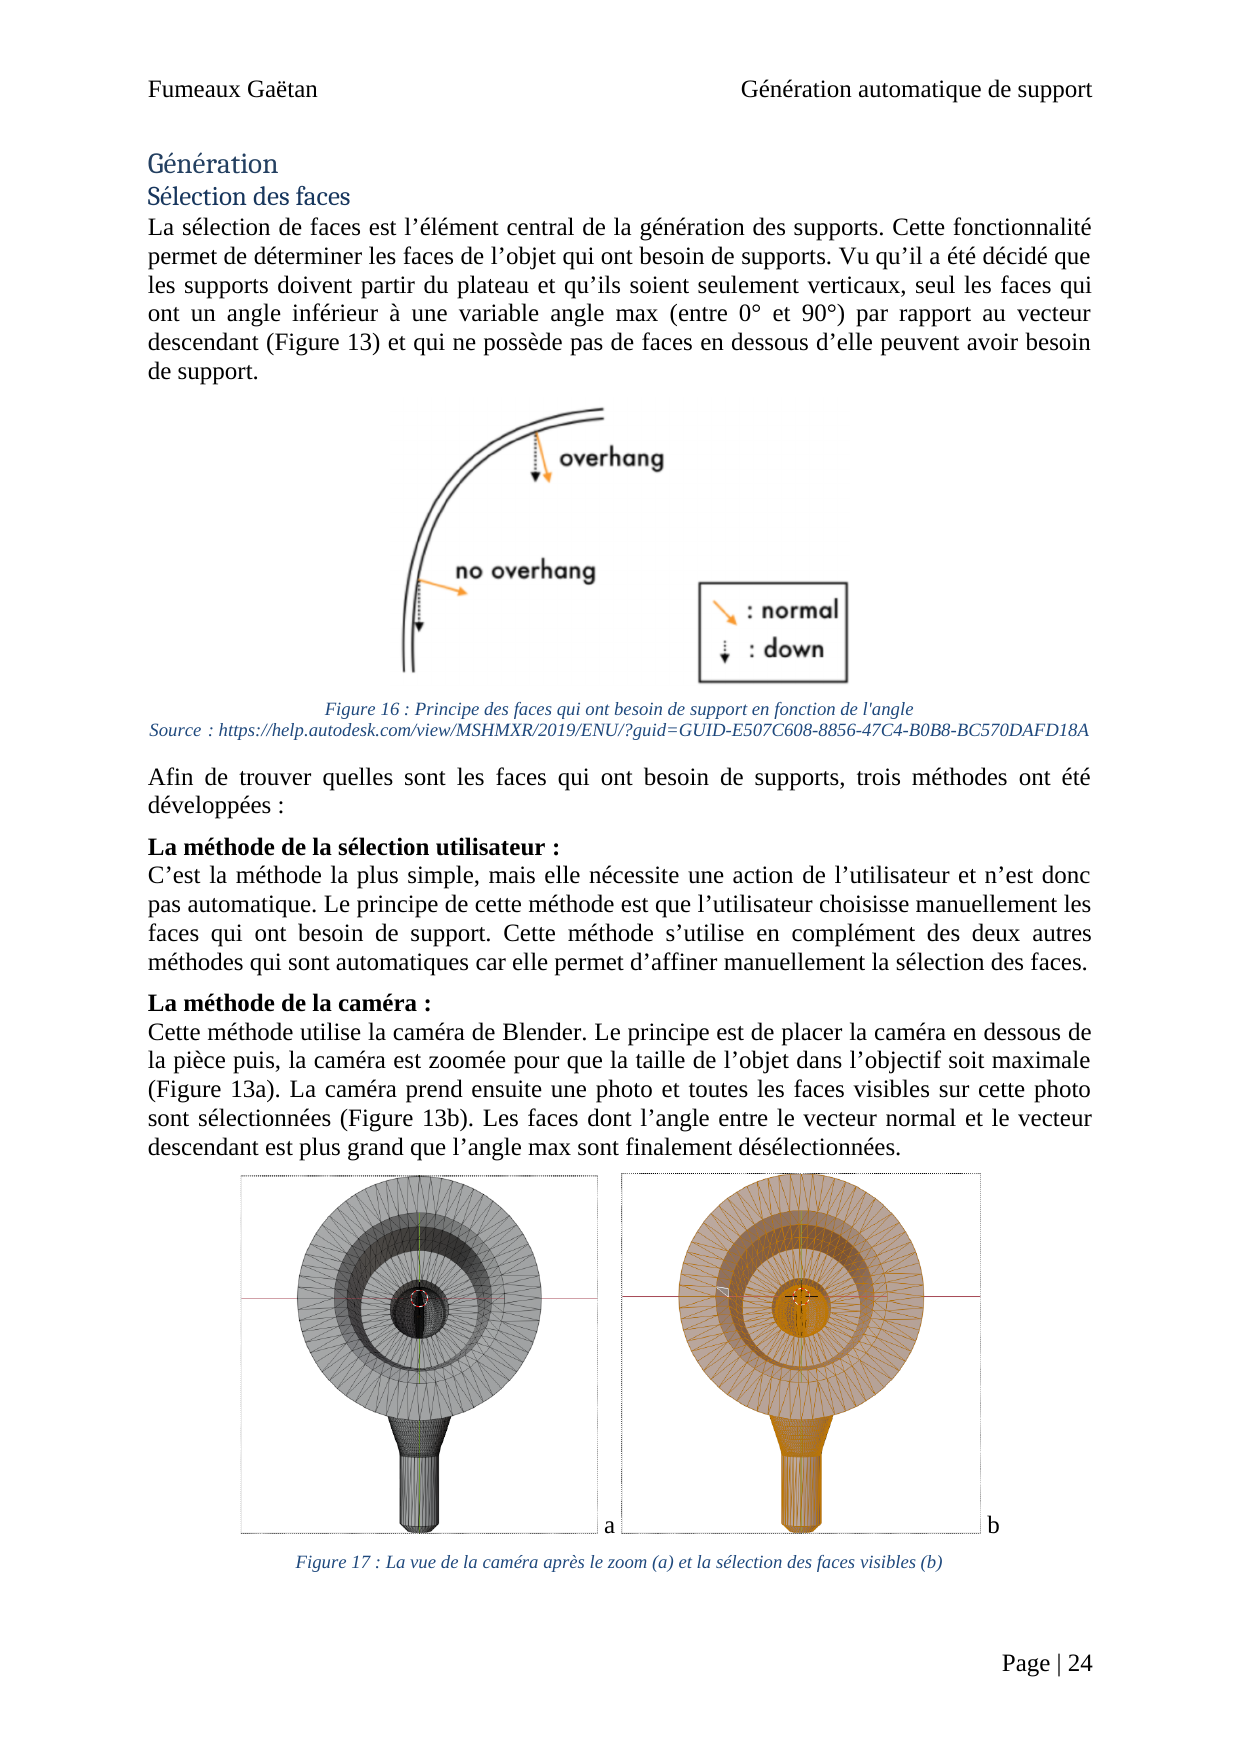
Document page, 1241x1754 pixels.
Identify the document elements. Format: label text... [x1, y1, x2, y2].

subtitle Génération [148, 148, 1093, 181]
picture [240, 1175, 598, 1534]
text Figure 17 : La vue de la caméra après le zoom (a) et la sélection des faces visibles (b) [148, 1551, 1093, 1573]
subtitle Sélection des faces [148, 181, 1093, 212]
text Afin de trouver quelles sont les faces qui ont besoin de supports, trois méthodes ont été développées : [148, 762, 1093, 819]
picture [390, 397, 851, 686]
text La méthode de la sélection utilisateur : C’est la méthode la plus simple, mais elle nécessite une action de l’utilisateur et n’est donc pas automatique. Le principe de cette méthode est que l’utilisateur choisisse manuellement les faces qui ont besoin de support. Cette méthode s’utilise en complément des deux autres méthodes qui sont automatiques car elle permet d’affiner manuellement la sélection des faces. [148, 832, 1093, 976]
picture [621, 1173, 981, 1534]
text La méthode de la caméra : Cette méthode utilise la caméra de Blender. Le principe est de placer la caméra en dessous de la pièce puis, la caméra est zoomée pour que la taille de l’objet dans l’objectif soit maximale (Figure 13a). La caméra prend ensuite une photo et toutes les faces visibles sur cette photo sont sélectionnées (Figure 13b). Les faces dont l’angle entre le vecteur normal et le vecteur descendant est plus grand que l’angle max sont finalement désélectionnées. [148, 988, 1093, 1161]
text Figure 16 : Principe des faces qui ont besoin de support en fonction de l'angle Source : https://help.autodesk.com/view/MSHMXR/2019/ENU/?guid=GUID-E507C608-8856-47C4-B0B8-BC570DAFD18A [148, 698, 1093, 741]
text La sélection de faces est l’élément central de la génération des supports. Cette fonctionnalité permet de déterminer les faces de l’objet qui ont besoin de supports. Vu qu’il a été décidé que les supports doivent partir du plateau et qu’ils soient seulement verticaux, seul les faces qui ont un angle inférieur à une variable angle max (entre 0° et 90°) par rapport au vecteur descendant (Figure 13) et qui ne possède pas de faces en dessous d’elle peuvent avoir besoin de support. [148, 212, 1093, 385]
